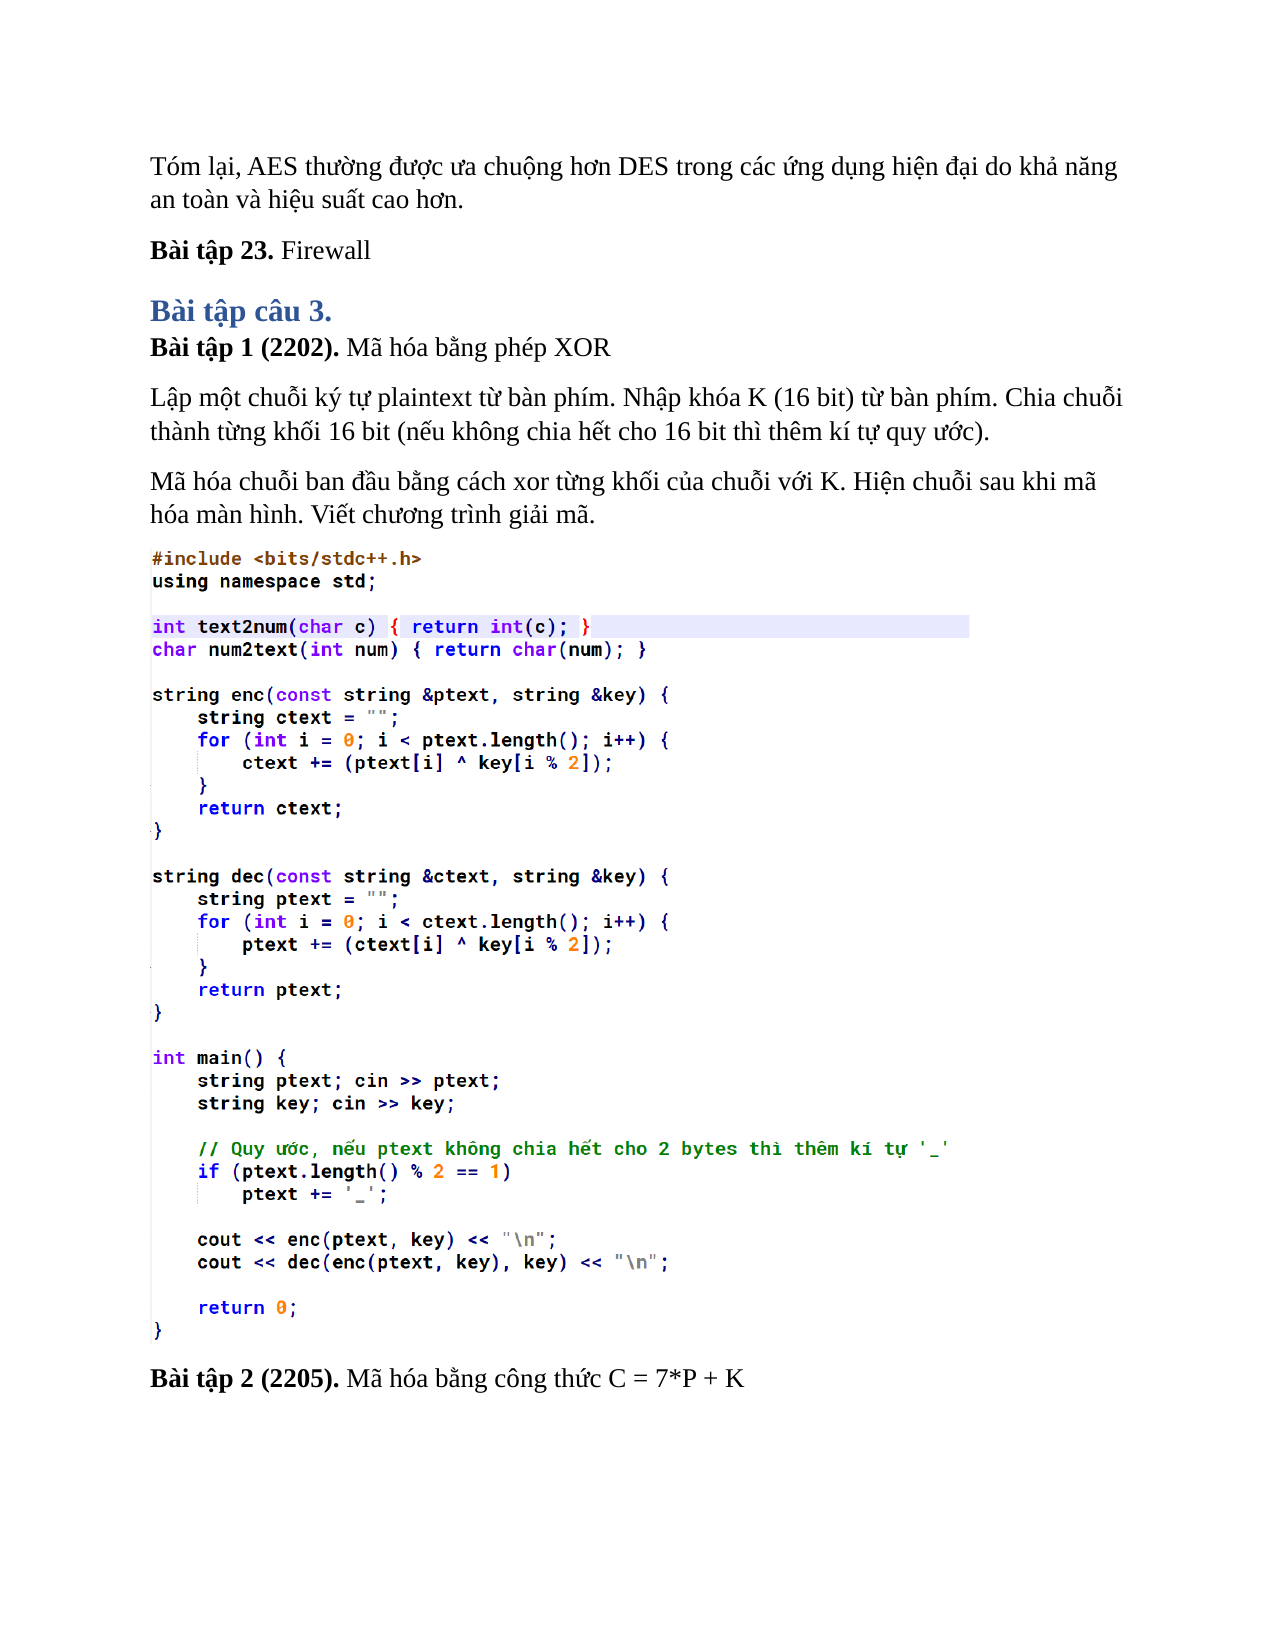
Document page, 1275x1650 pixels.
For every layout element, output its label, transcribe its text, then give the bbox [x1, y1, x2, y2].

text Bài tập 1 (2202). Mã hóa bằng phép XOR [150, 331, 1125, 362]
text Bài tập 2 (2205). Mã hóa bằng công thức C = 7*P + K [150, 1362, 1125, 1393]
text Lập một chuỗi ký tự plaintext từ bàn phím. Nhập khóa K (16 bit) từ bàn phím. Chia chuỗi thành từng khối 16 bit (nếu không chia hết cho 16 bit thì thêm kí tự quy ước). [150, 381, 1125, 446]
subtitle Bài tập 23. Firewall [150, 234, 1125, 265]
text Mã hóa chuỗi ban đầu bằng cách xor từng khối của chuỗi với K. Hiện chuỗi sau khi mã hóa màn hình. Viết chương trình giải mã. [150, 465, 1125, 530]
picture [150, 548, 970, 1344]
text Tóm lại, AES thường được ưa chuộng hơn DES trong các ứng dụng hiện đại do khả năng an toàn và hiệu suất cao hơn. [150, 150, 1125, 215]
subtitle Bài tập câu 3. [150, 292, 1125, 328]
